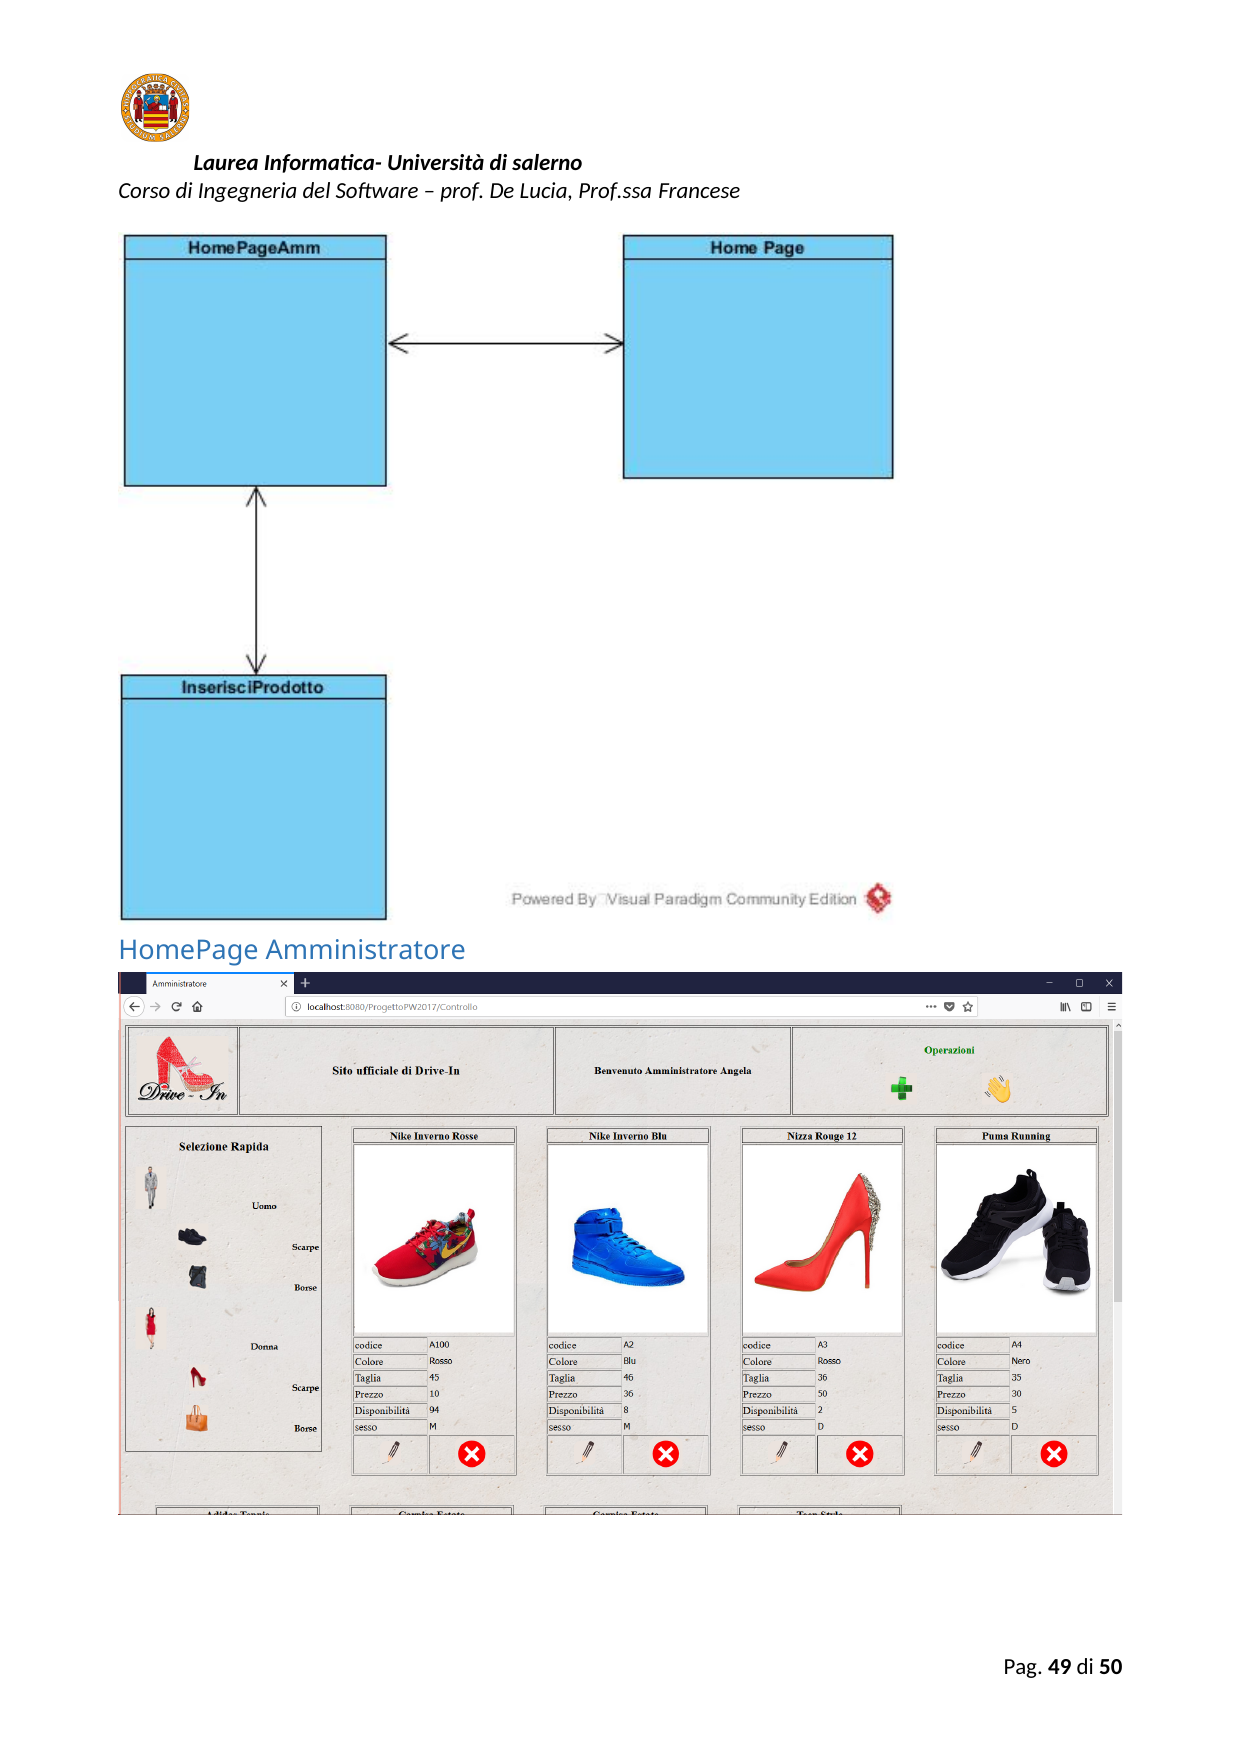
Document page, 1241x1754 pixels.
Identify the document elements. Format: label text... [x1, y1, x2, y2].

picture [118, 232, 900, 925]
picture [121, 73, 190, 142]
picture [118, 972, 1123, 1515]
